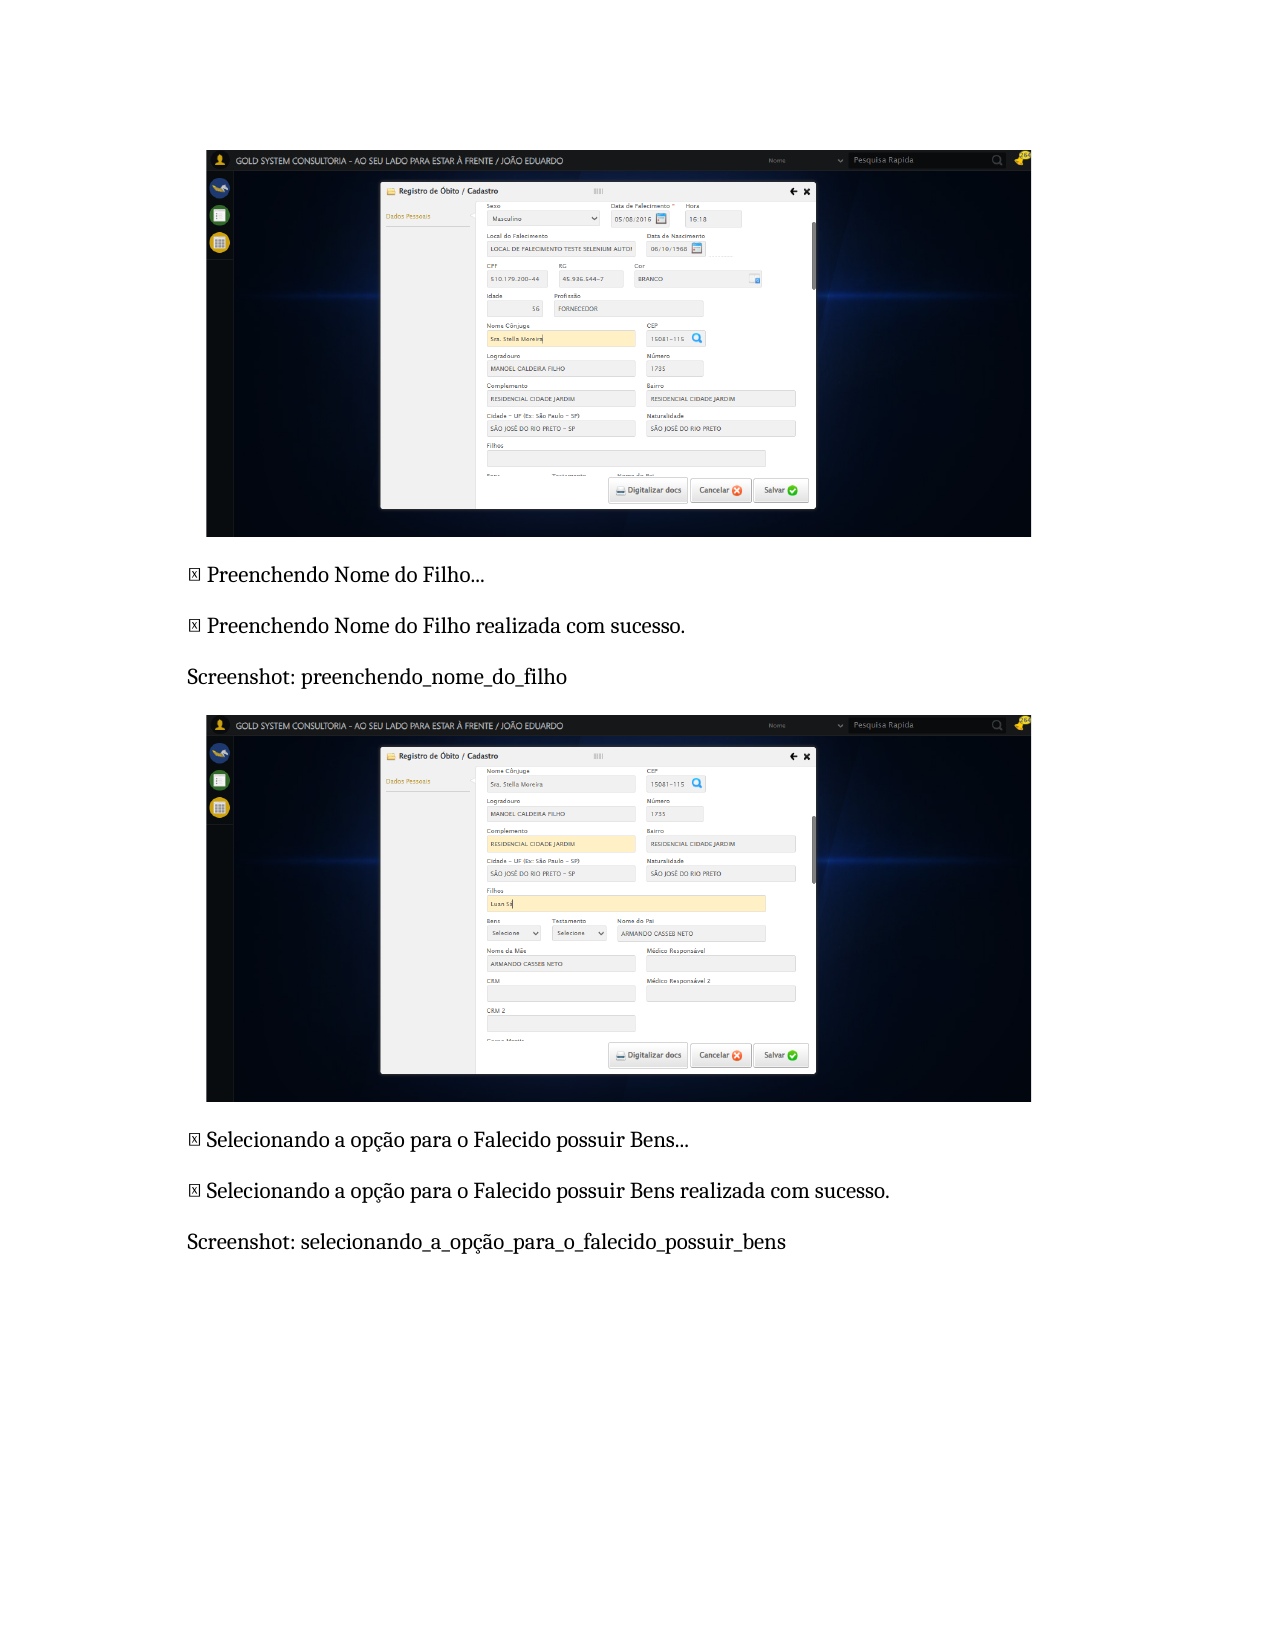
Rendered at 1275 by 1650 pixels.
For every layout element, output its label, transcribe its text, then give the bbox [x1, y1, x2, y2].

text ✅ Preenchendo Nome do Filho realizada com sucesso. [187, 613, 1087, 639]
text Screenshot: selecionando_a_opção_para_o_falecido_possuir_bens [187, 1229, 1087, 1255]
text Screenshot: preenchendo_nome_do_filho [187, 664, 1087, 690]
picture [206, 715, 1032, 1102]
text 🔄 Selecionando a opção para o Falecido possuir Bens... [187, 1127, 1087, 1153]
text 🔄 Preenchendo Nome do Filho... [187, 562, 1087, 588]
text ✅ Selecionando a opção para o Falecido possuir Bens realizada com sucesso. [187, 1178, 1087, 1204]
picture [206, 150, 1032, 537]
